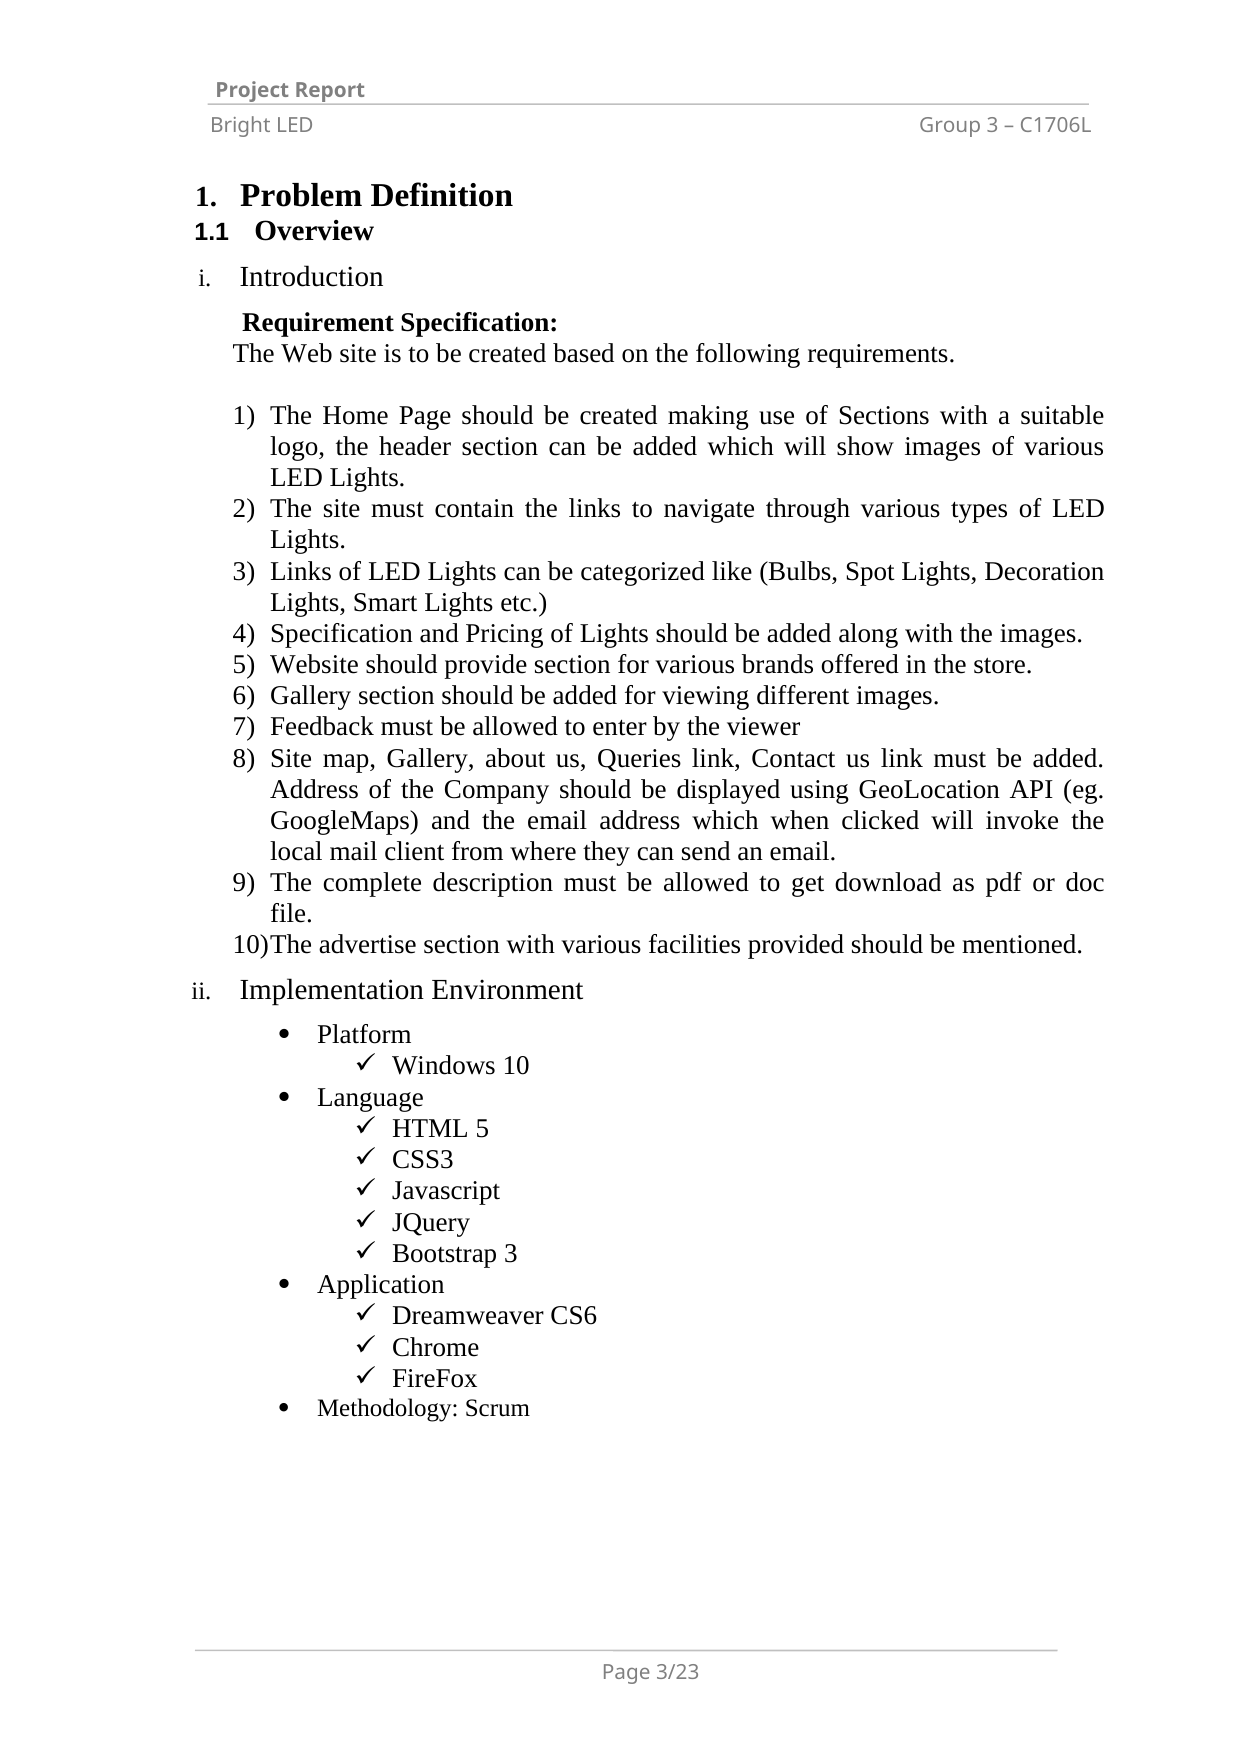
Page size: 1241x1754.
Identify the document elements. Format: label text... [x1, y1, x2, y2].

list Platform [279, 1018, 1106, 1049]
list Links of LED Lights can be categorized like (Bulbs, Spot Lights, Decoration Lights, Smart Lights etc.) [232, 555, 1106, 617]
list FireFox [354, 1362, 1106, 1393]
list Site map, Gallery, about us, Queries link, Contact us link must be added. Address of the Company should be displayed using GeoLocation API (eg. GoogleMaps) and the email address which when clicked will invoke the local mail client from where they can send an email. [232, 742, 1106, 866]
list Chrome [354, 1331, 1106, 1362]
list JQuery [354, 1206, 1106, 1237]
text Requirement Specification: [195, 306, 1106, 337]
subtitle Overview [194, 213, 1106, 247]
list Website should provide section for various brands offered in the store. [232, 648, 1106, 679]
list Dreamweaver CS6 [354, 1299, 1106, 1331]
list Language [279, 1081, 1106, 1112]
list Bootstrap 3 [354, 1237, 1106, 1268]
list The Home Page should be created making use of Sections with a suitable logo, the header section can be added which will show images of various LED Lights. [232, 399, 1106, 492]
list CSS3 [354, 1143, 1106, 1174]
subtitle Problem Definition [195, 175, 1106, 213]
list Gallery section should be added for viewing different images. [232, 679, 1106, 711]
list The site must contain the links to navigate through various types of LED Lights. [232, 492, 1106, 555]
subtitle Introduction [211, 259, 1106, 293]
list Javascript [354, 1174, 1106, 1206]
subtitle Implementation Environment [211, 972, 1106, 1006]
list Feedback must be allowed to enter by the viewer [232, 711, 1106, 742]
list Specification and Pricing of Lights should be added along with the images. [232, 617, 1106, 648]
list Methodology: Scrum [279, 1393, 1106, 1422]
list Windows 10 [354, 1049, 1106, 1081]
list Application [279, 1268, 1106, 1299]
list The complete description must be allowed to get download as pdf or doc file. [232, 866, 1106, 928]
text The Web site is to be created based on the following requirements. [195, 337, 1106, 368]
list HTML 5 [354, 1112, 1106, 1143]
list The advertise section with various facilities provided should be mentioned. [232, 928, 1106, 960]
